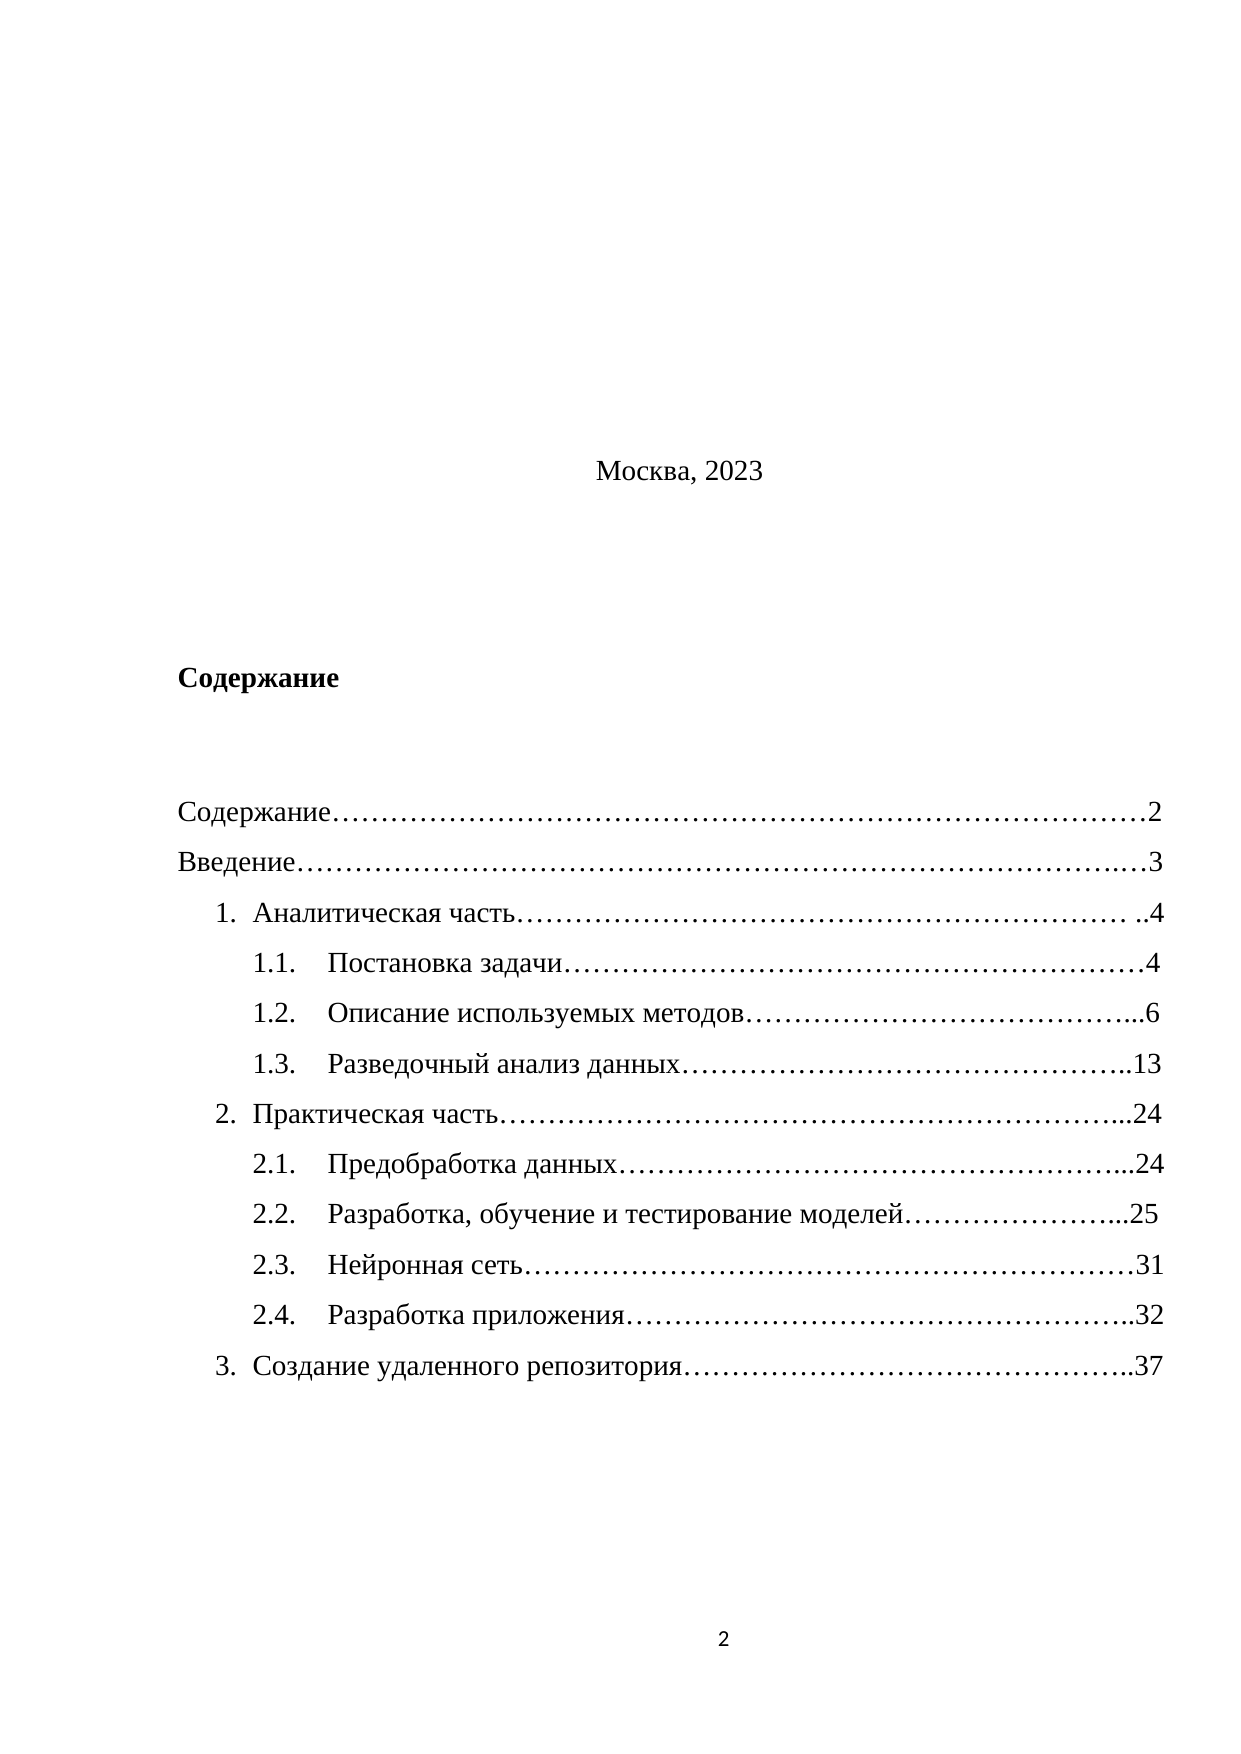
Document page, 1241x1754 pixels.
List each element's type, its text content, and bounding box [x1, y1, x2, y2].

list Разработка приложения……………………………………………..32 [252, 1297, 1181, 1331]
text Содержание [177, 660, 1181, 694]
text Содержание…………………………………………………………………………2 [177, 794, 1181, 828]
list Разведочный анализ данных………………………………………..13 [252, 1046, 1181, 1079]
text Введение………………………………………………………………………….…3 [177, 844, 1181, 878]
list Нейронная сеть………………………………………………………31 [252, 1247, 1181, 1281]
list Аналитическая часть……………………………………………………… ..4 [215, 895, 1181, 928]
list Создание удаленного репозитория………………………………………..37 [215, 1348, 1181, 1381]
list Разработка, обучение и тестирование моделей…………………...25 [252, 1197, 1181, 1230]
list Предобработка данных……………………………………………...24 [252, 1146, 1181, 1180]
text Москва, 2023 [177, 453, 1181, 487]
list Практическая часть………………………………………………………...24 [215, 1096, 1181, 1129]
list Описание используемых методов…………………………………...6 [252, 995, 1181, 1029]
list Постановка задачи……………………………………………………4 [252, 945, 1181, 979]
